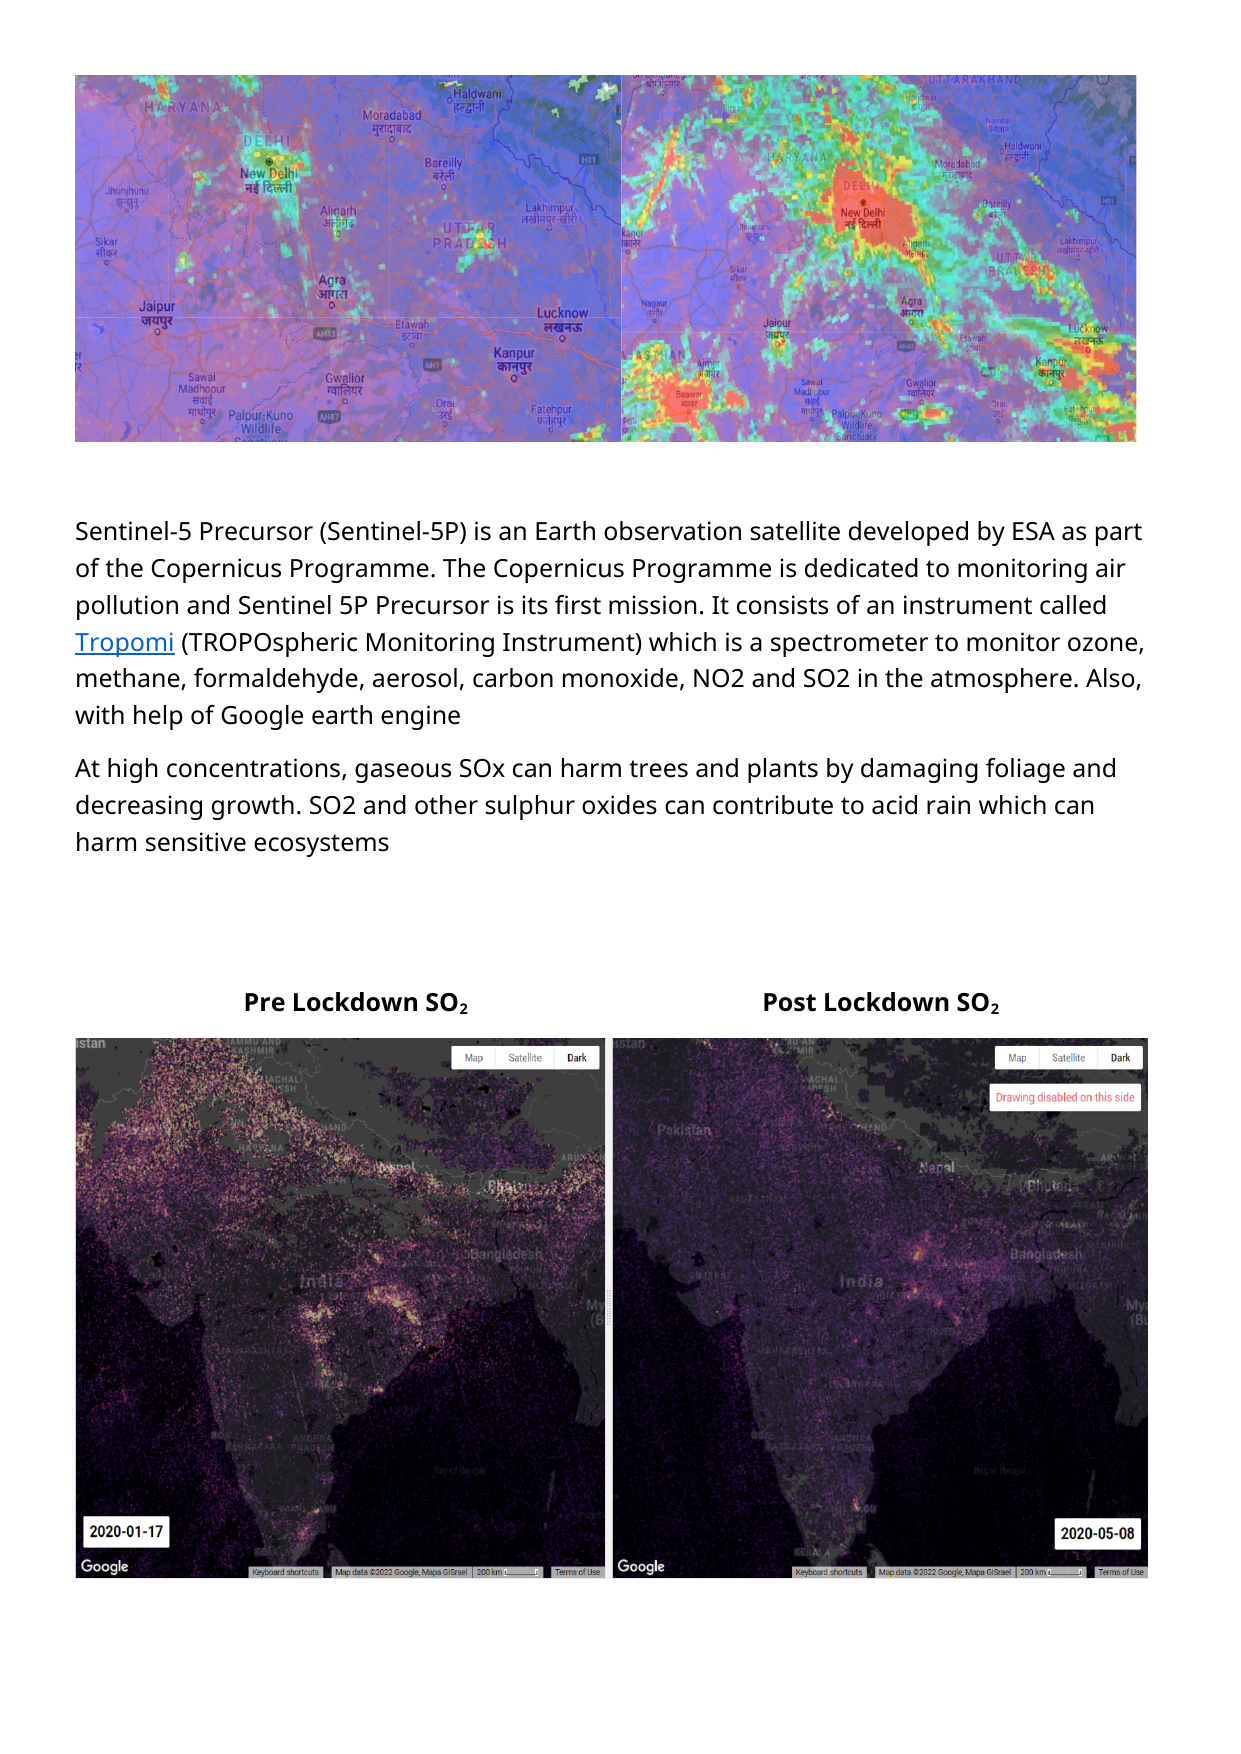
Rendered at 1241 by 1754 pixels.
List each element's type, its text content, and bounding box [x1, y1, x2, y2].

text Pre Lockdown SO2 Post Lockdown SO2 [75, 985, 1165, 1019]
picture [75, 75, 1137, 442]
text Sentinel-5 Precursor (Sentinel-5P) is an Earth observation satellite developed by ESA as part of the Copernicus Programme. The Copernicus Programme is dedicated to monitoring air pollution and Sentinel 5P Precursor is its first mission. It consists of an instrument called Tropomi (TROPOspheric Monitoring Instrument) which is a spectrometer to monitor ozone, methane, formaldehyde, aerosol, carbon monoxide, NO2 and SO2 in the atmosphere. Also, with help of Google earth engine [75, 514, 1165, 732]
text At high concentrations, gaseous SOx can harm trees and plants by damaging foliage and decreasing growth. SO2 and other sulphur oxides can contribute to acid rain which can harm sensitive ecosystems [75, 751, 1165, 859]
picture [75, 1038, 1148, 1579]
